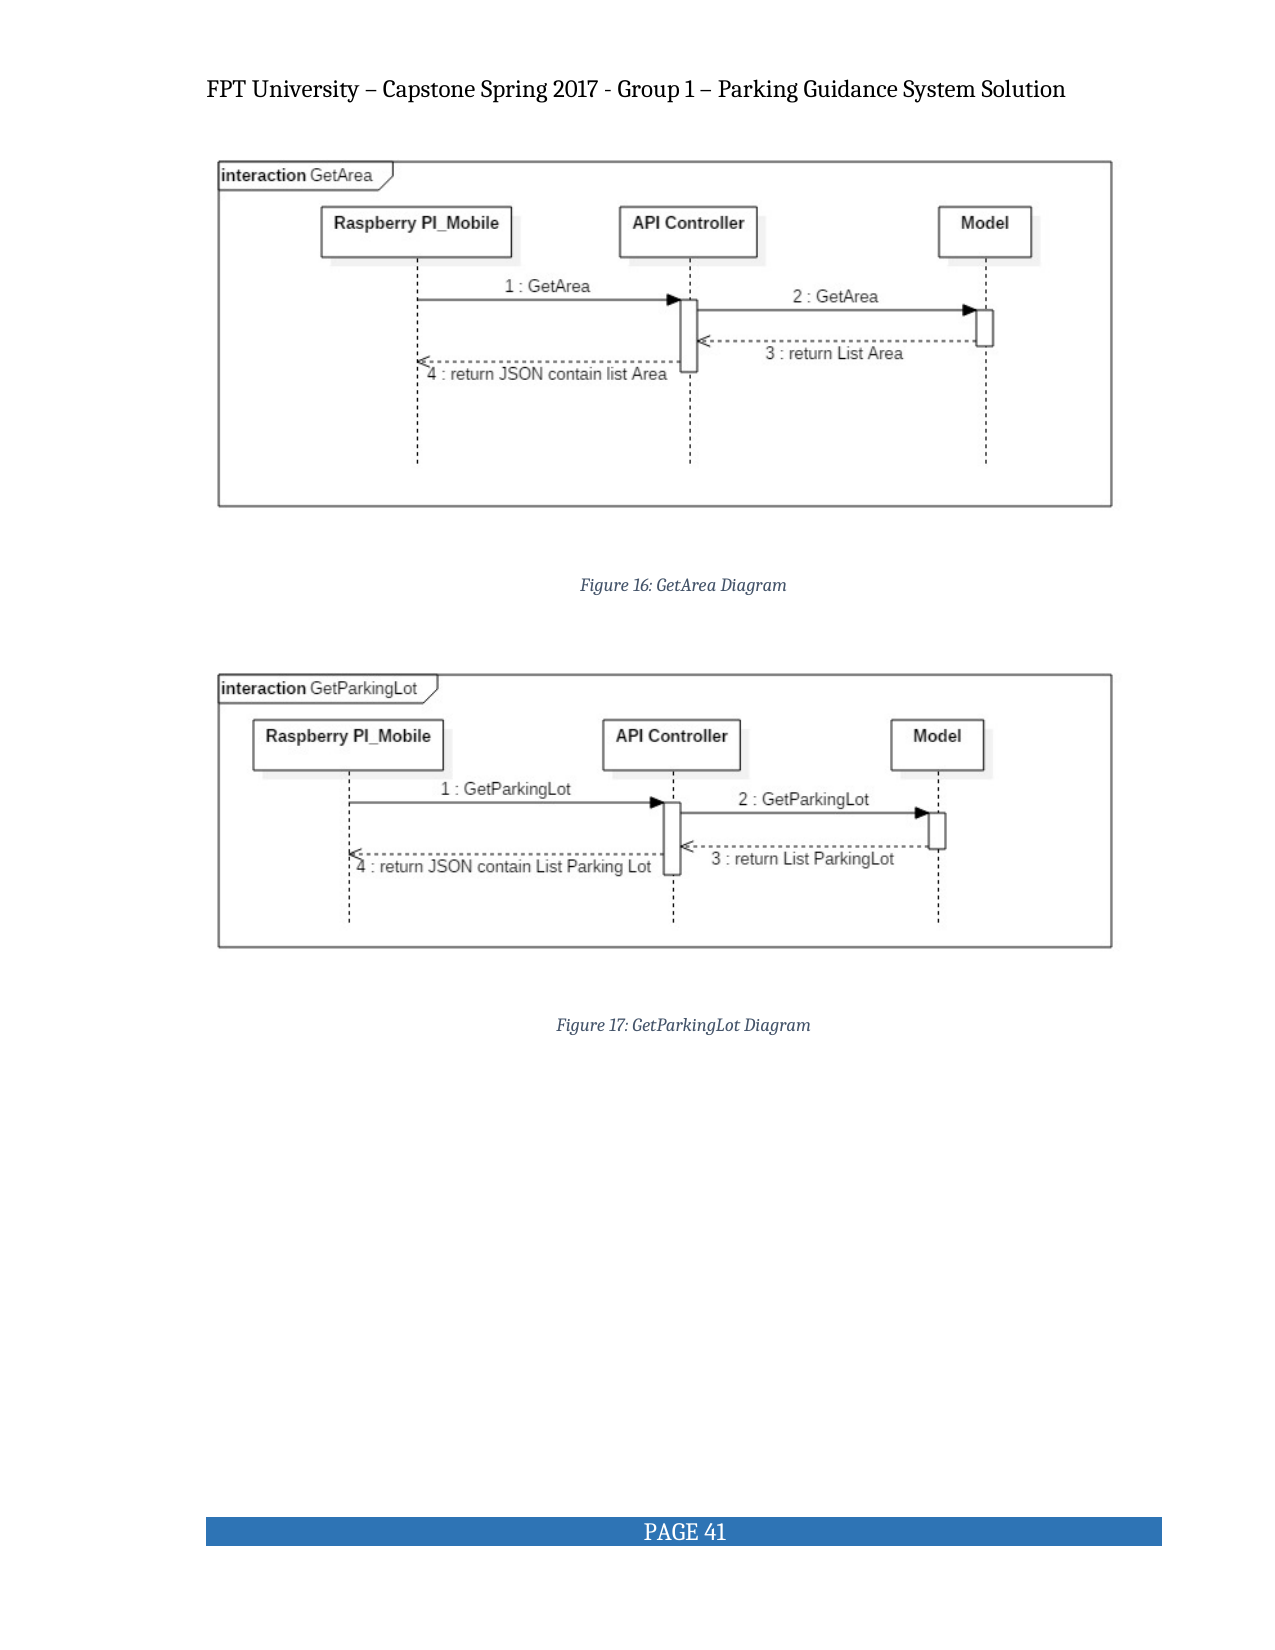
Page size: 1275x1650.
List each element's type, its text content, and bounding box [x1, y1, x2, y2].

picture [206, 662, 1163, 999]
picture [206, 150, 1163, 558]
